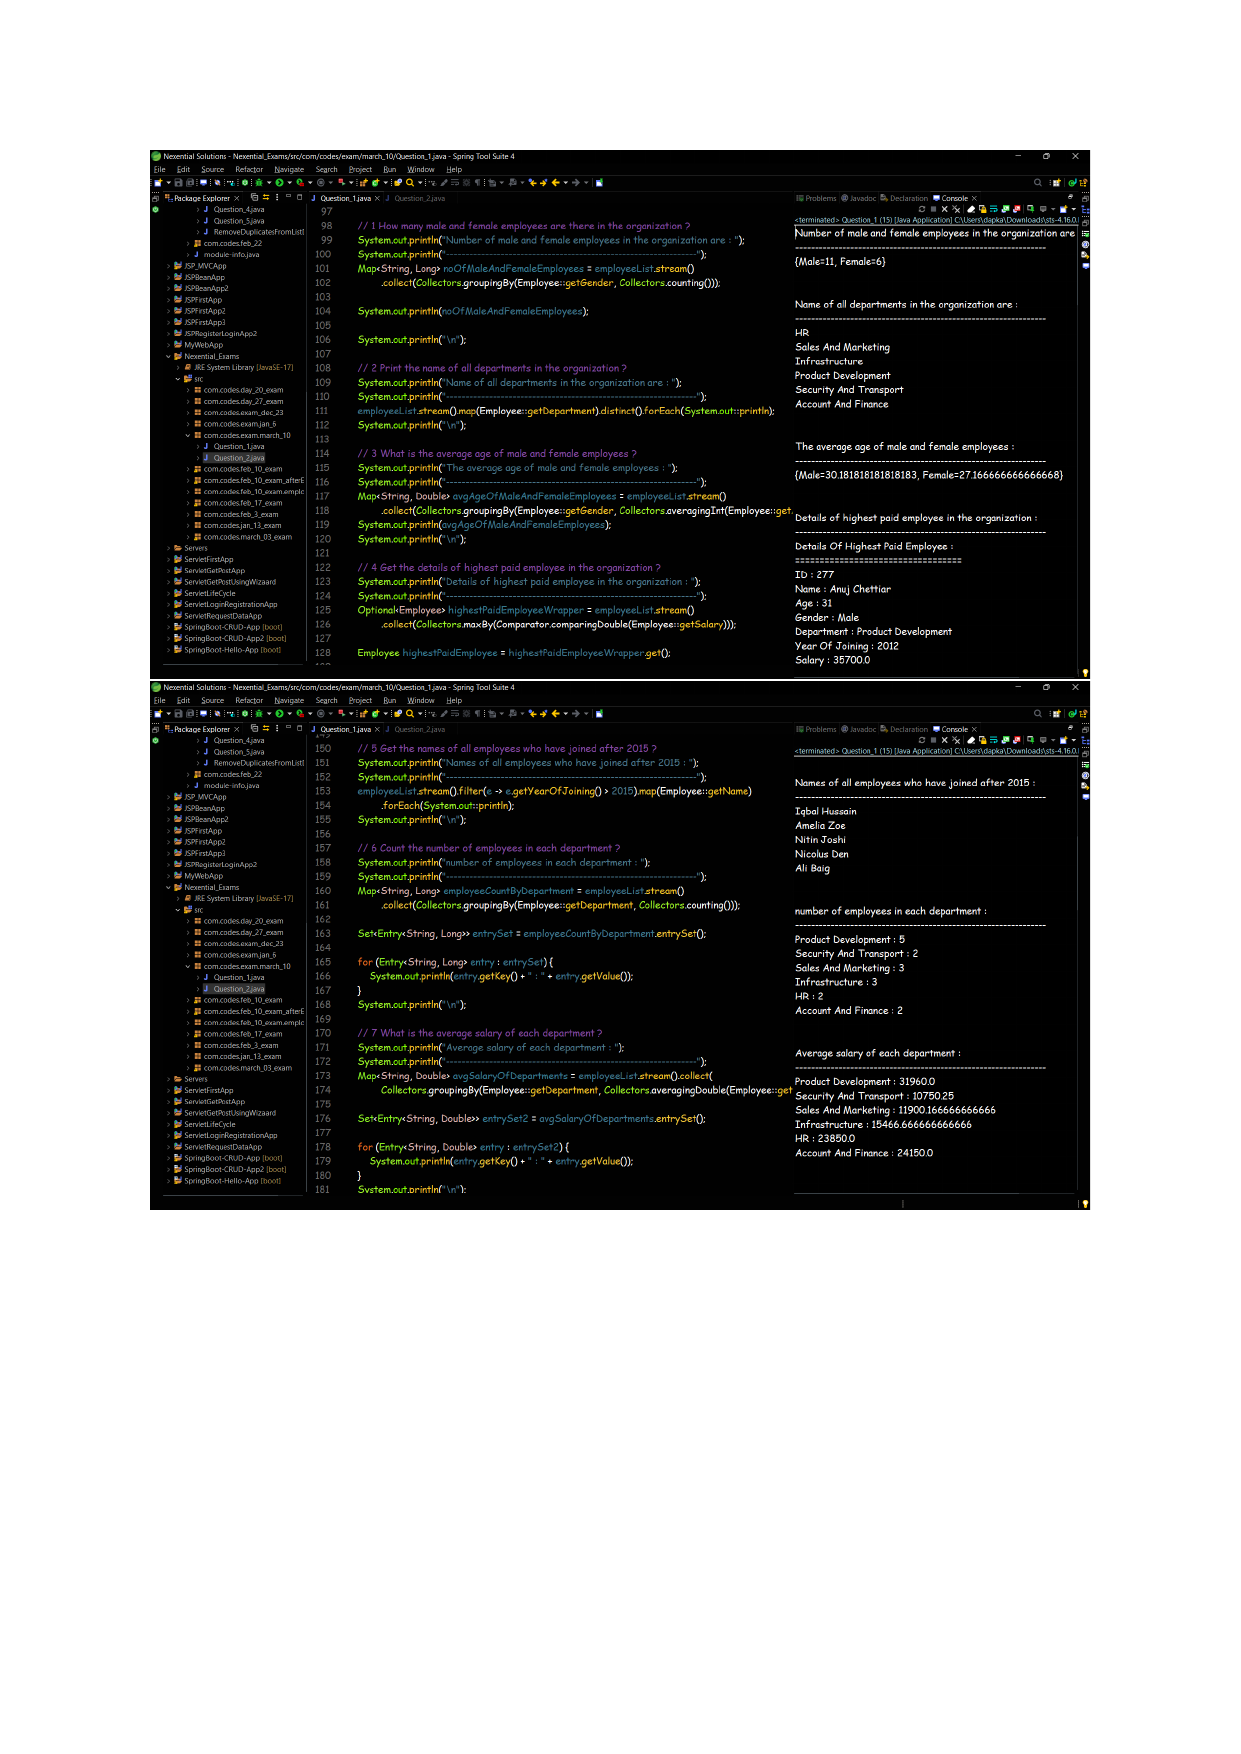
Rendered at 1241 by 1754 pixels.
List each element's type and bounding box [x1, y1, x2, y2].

picture [150, 150, 1091, 679]
picture [150, 681, 1091, 1210]
